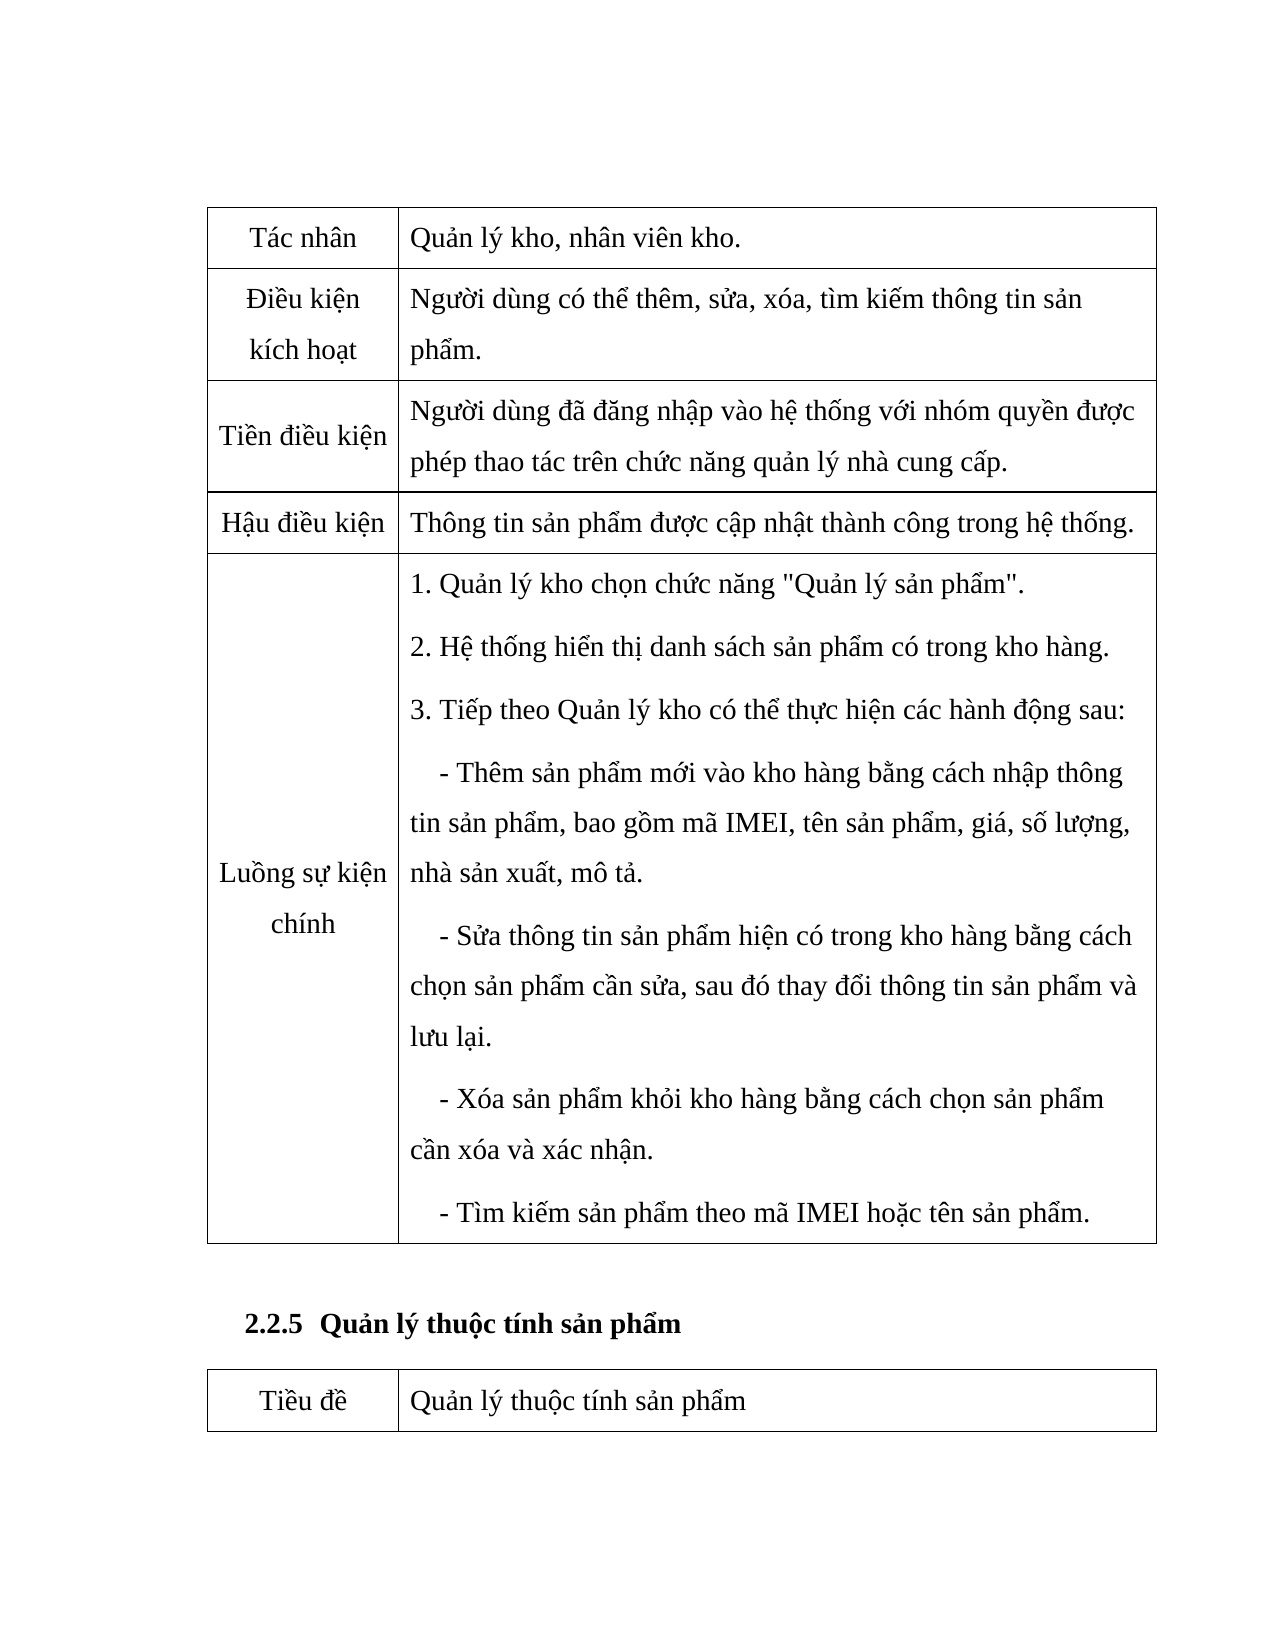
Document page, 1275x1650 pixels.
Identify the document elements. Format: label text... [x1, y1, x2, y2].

table_cell Thông tin sản phẩm được cập nhật thành công trong hệ thống. [399, 493, 1156, 553]
table_cell Quản lý kho, nhân viên kho. [399, 208, 1156, 268]
table_cell Người dùng đã đăng nhập vào hệ thống với nhóm quyền được phép thao tác trên chức năng quản lý nhà cung cấp. [399, 381, 1156, 491]
table_cell 1. Quản lý kho chọn chức năng "Quản lý sản phẩm". 2. Hệ thống hiển thị danh sách sản phẩm có trong kho hàng. 3. Tiếp theo Quản lý kho có thể thực hiện các hành động sau: - Thêm sản phẩm mới vào kho hàng bằng cách nhập thông tin sản phẩm, bao gồm mã IMEI, tên sản phẩm, giá, số lượng, nhà sản xuất, mô tả. - Sửa thông tin sản phẩm hiện có trong kho hàng bằng cách chọn sản phẩm cần sửa, sau đó thay đổi thông tin sản phẩm và lưu lại. - Xóa sản phẩm khỏi kho hàng bằng cách chọn sản phẩm cần xóa và xác nhận. - Tìm kiếm sản phẩm theo mã IMEI hoặc tên sản phẩm. [399, 554, 1156, 1243]
table_cell Luồng sự kiện chính [208, 554, 398, 1243]
table_cell Hậu điều kiện [208, 493, 398, 553]
table_cell Điều kiện kích hoạt [208, 269, 398, 380]
table_cell Tiền điều kiện [208, 381, 398, 491]
table_header Quản lý thuộc tính sản phẩm [399, 1370, 1156, 1431]
table_header Tiều đề [208, 1370, 398, 1431]
list Quản lý thuộc tính sản phẩm [244, 1306, 1157, 1340]
table_cell Người dùng có thể thêm, sửa, xóa, tìm kiếm thông tin sản phẩm. [399, 269, 1156, 380]
table_cell Tác nhân [208, 208, 398, 268]
